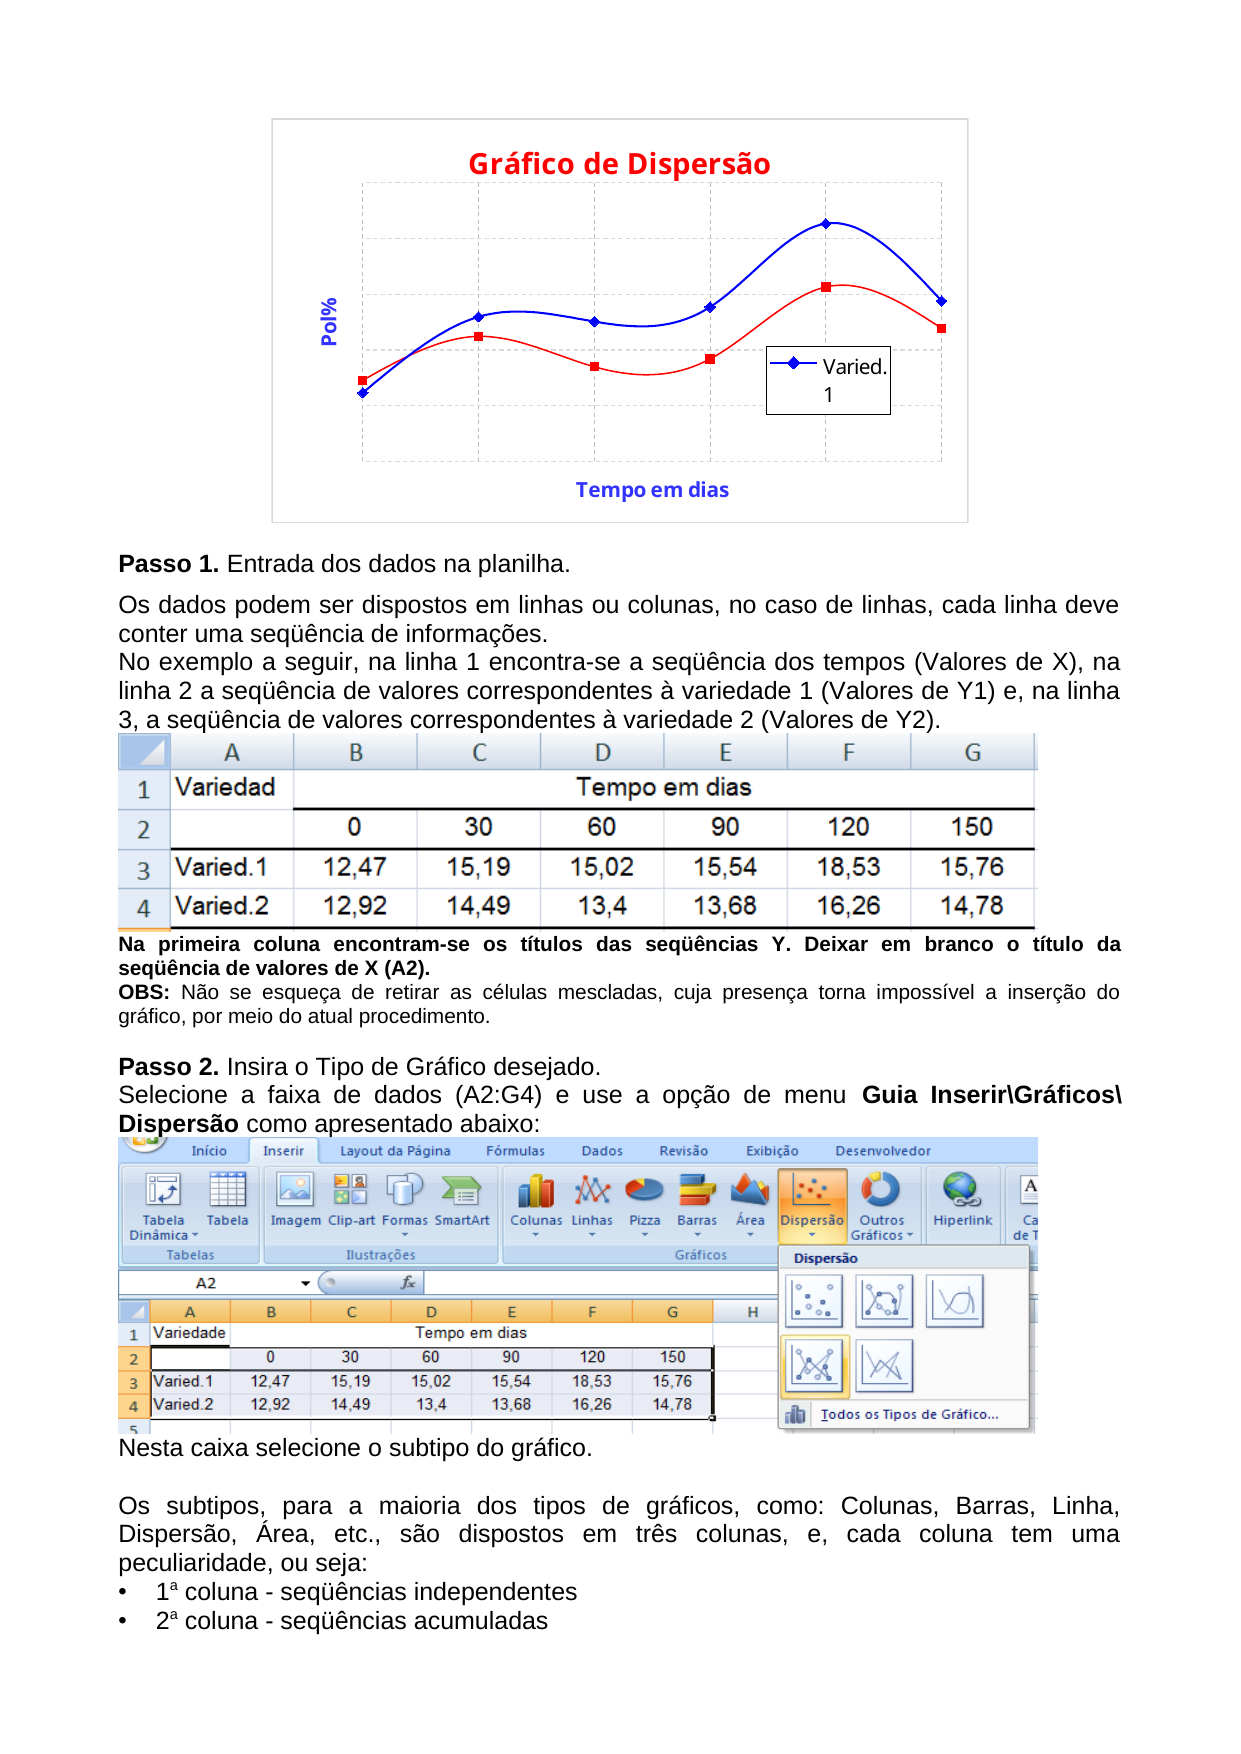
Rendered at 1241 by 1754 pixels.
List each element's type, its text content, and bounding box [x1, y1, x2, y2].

picture [118, 1137, 1039, 1434]
list 2a coluna - seqüências acumuladas [118, 1606, 1122, 1635]
text Passo 1. Entrada dos dados na planilha. [118, 548, 1122, 577]
text Na primeira coluna encontram-se os títulos das seqüências Y. Deixar em branco o título da seqüência de valores de X (A2). [118, 932, 1122, 979]
text Nesta caixa selecione o subtipo do gráfico. [118, 1433, 1122, 1462]
picture [118, 733, 1039, 932]
text Os subtipos, para a maioria dos tipos de gráficos, como: Colunas, Barras, Linha, Dispersão, Área, etc., são dispostos em três colunas, e, cada coluna tem uma peculiaridade, ou seja: [118, 1491, 1122, 1577]
text Selecione a faixa de dados (A2:G4) e use a opção de menu Guia Inserir\Gráficos\Dispersão como apresentado abaixo: [118, 1080, 1122, 1138]
list 1a coluna - seqüências independentes [118, 1577, 1122, 1606]
text Passo 2. Insira o Tipo de Gráfico desejado. [118, 1051, 1122, 1080]
text Os dados podem ser dispostos em linhas ou colunas, no caso de linhas, cada linha deve conter uma seqüência de informações. [118, 590, 1122, 647]
text OBS: Não se esqueça de retirar as células mescladas, cuja presença torna impossível a inserção do gráfico, por meio do atual procedimento. [118, 979, 1122, 1027]
text No exemplo a seguir, na linha 1 encontra-se a seqüência dos tempos (Valores de X), na linha seqüência de valores correspondentes à variedade 1 (Valores de Y1) e, na linha seqüência de valores correspondentes à variedade 2 (Valores de Y2). [118, 647, 1122, 733]
